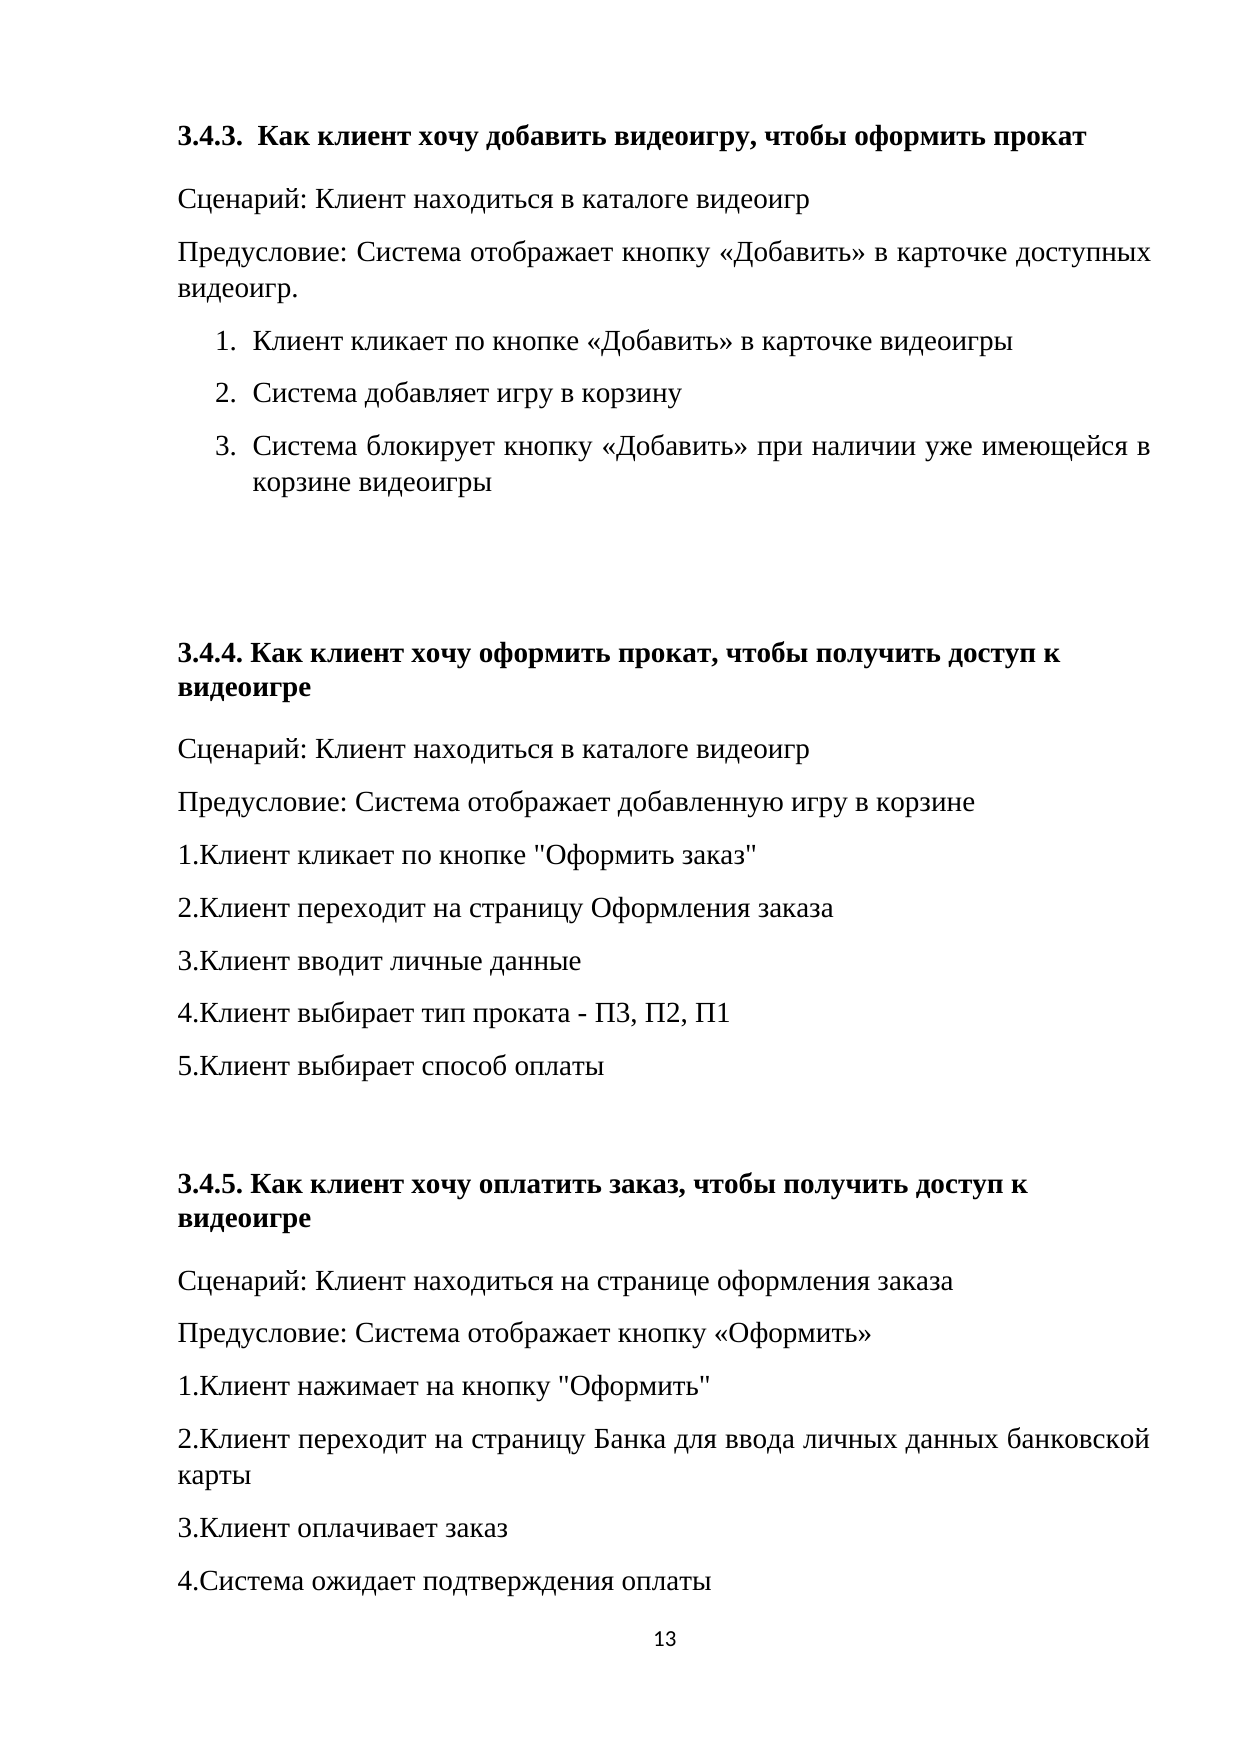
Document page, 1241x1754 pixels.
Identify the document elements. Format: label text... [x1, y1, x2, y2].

text 2.Клиент переходит на страницу Банка для ввода личных данных банковской карты [177, 1421, 1152, 1491]
text 4.Клиент выбирает тип проката - П3, П2, П1 [177, 996, 1152, 1029]
text 3.Клиент оплачивает заказ [177, 1510, 1152, 1544]
text Сценарий: Клиент находиться на странице оформления заказа [177, 1263, 1152, 1296]
text 1.Клиент нажимает на кнопку "Оформить" [177, 1368, 1152, 1402]
text Предусловие: Система отображает кнопку «Оформить» [177, 1316, 1152, 1349]
subtitle 3.4.3. Как клиент хочу добавить видеоигру, чтобы оформить прокат [177, 118, 1152, 152]
text 2.Клиент переходит на страницу Оформления заказа [177, 890, 1152, 923]
text Предусловие: Система отображает кнопку «Добавить» в карточке доступных видеоигр. [177, 234, 1152, 303]
text Сценарий: Клиент находиться в каталоге видеоигр [177, 732, 1152, 765]
text 4.Система ожидает подтверждения оплаты [177, 1563, 1152, 1597]
subtitle 3.4.4. Как клиент хочу оформить прокат, чтобы получить доступ к видеоигре [177, 635, 1152, 702]
list Система добавляет игру в корзину [215, 375, 1152, 409]
list Система блокирует кнопку «Добавить» при наличии уже имеющейся в корзине видеоигры [215, 428, 1152, 498]
text Предусловие: Система отображает добавленную игру в корзине [177, 784, 1152, 818]
text 5.Клиент выбирает способ оплаты [177, 1048, 1152, 1082]
text Сценарий: Клиент находиться в каталоге видеоигр [177, 181, 1152, 214]
text 3.Клиент вводит личные данные [177, 943, 1152, 976]
subtitle 3.4.5. Как клиент хочу оплатить заказ, чтобы получить доступ к видеоигре [177, 1167, 1152, 1234]
list Клиент кликает по кнопке «Добавить» в карточке видеоигры [215, 323, 1152, 356]
text 1.Клиент кликает по кнопке "Оформить заказ" [177, 837, 1152, 871]
